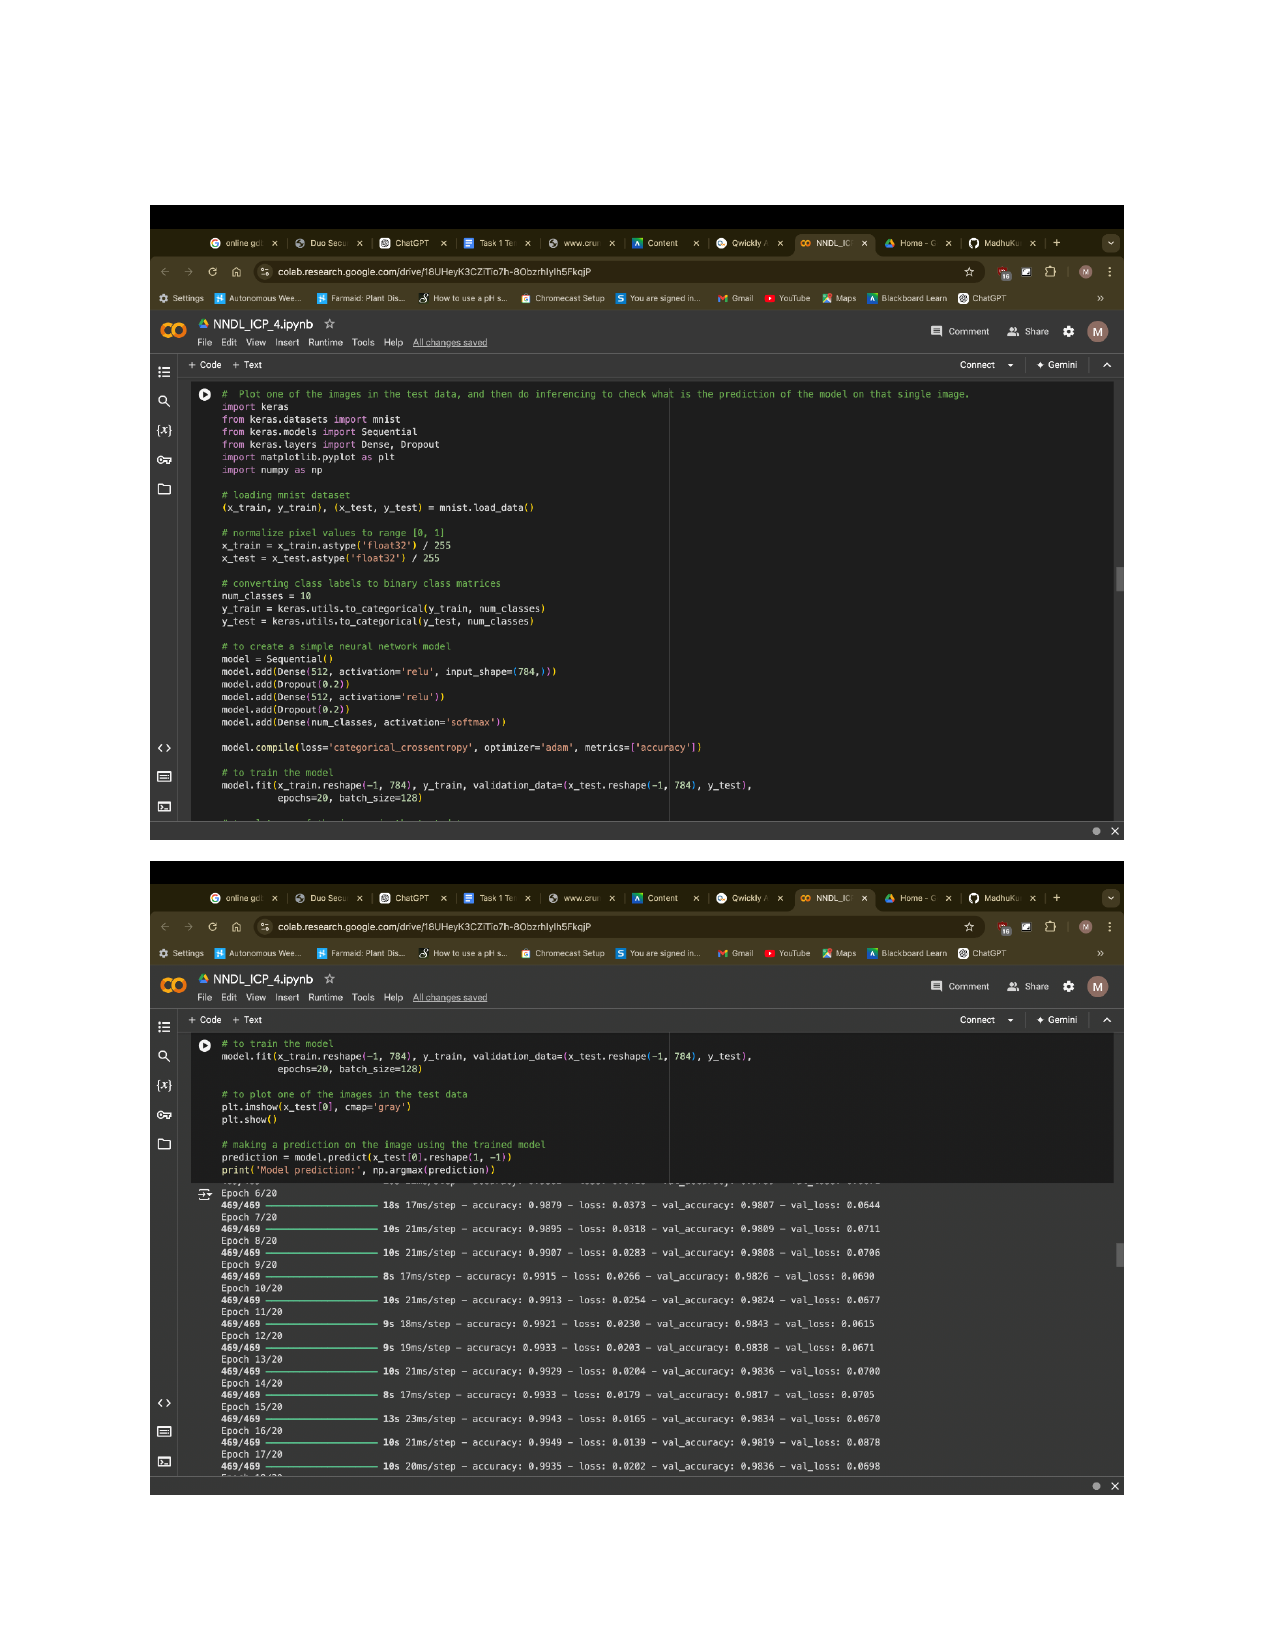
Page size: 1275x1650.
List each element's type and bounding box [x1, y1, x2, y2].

picture [150, 205, 1124, 840]
picture [150, 861, 1124, 1495]
